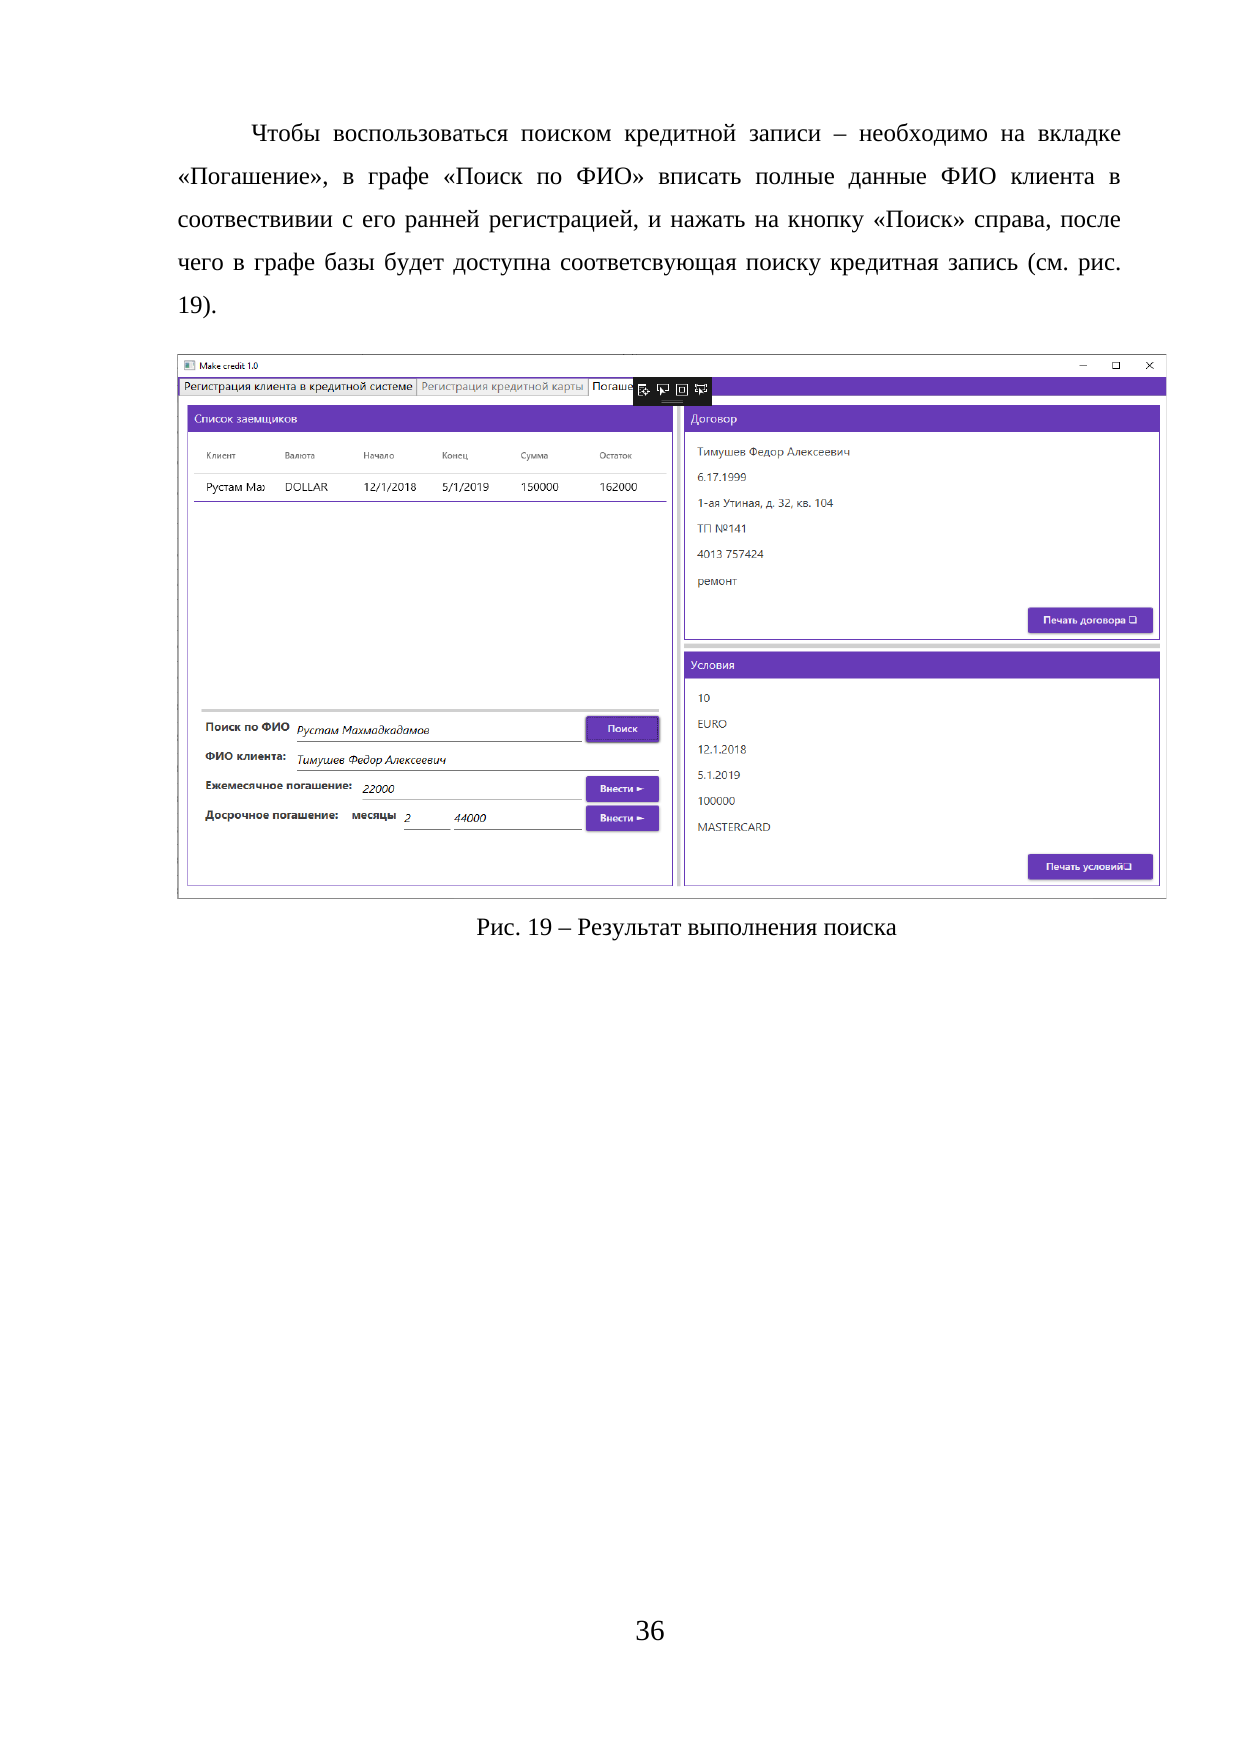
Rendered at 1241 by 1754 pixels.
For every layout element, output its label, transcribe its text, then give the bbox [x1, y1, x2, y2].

text Чтобы воспользоваться поиском кредитной записи – необходимо на вкладке «Погашение», в графе «Поиск по ФИО» вписать полные данные ФИО клиента в соотвествивии с его ранней регистрацией, и нажать на кнопку «Поиск» справа, после чего в графе базы будет доступна соответсвующая поиску кредитная запись (см. рис. 19). [177, 118, 1122, 319]
text Рис. 19 – Результат выполнения поиска [177, 912, 1122, 941]
picture [177, 354, 1167, 899]
